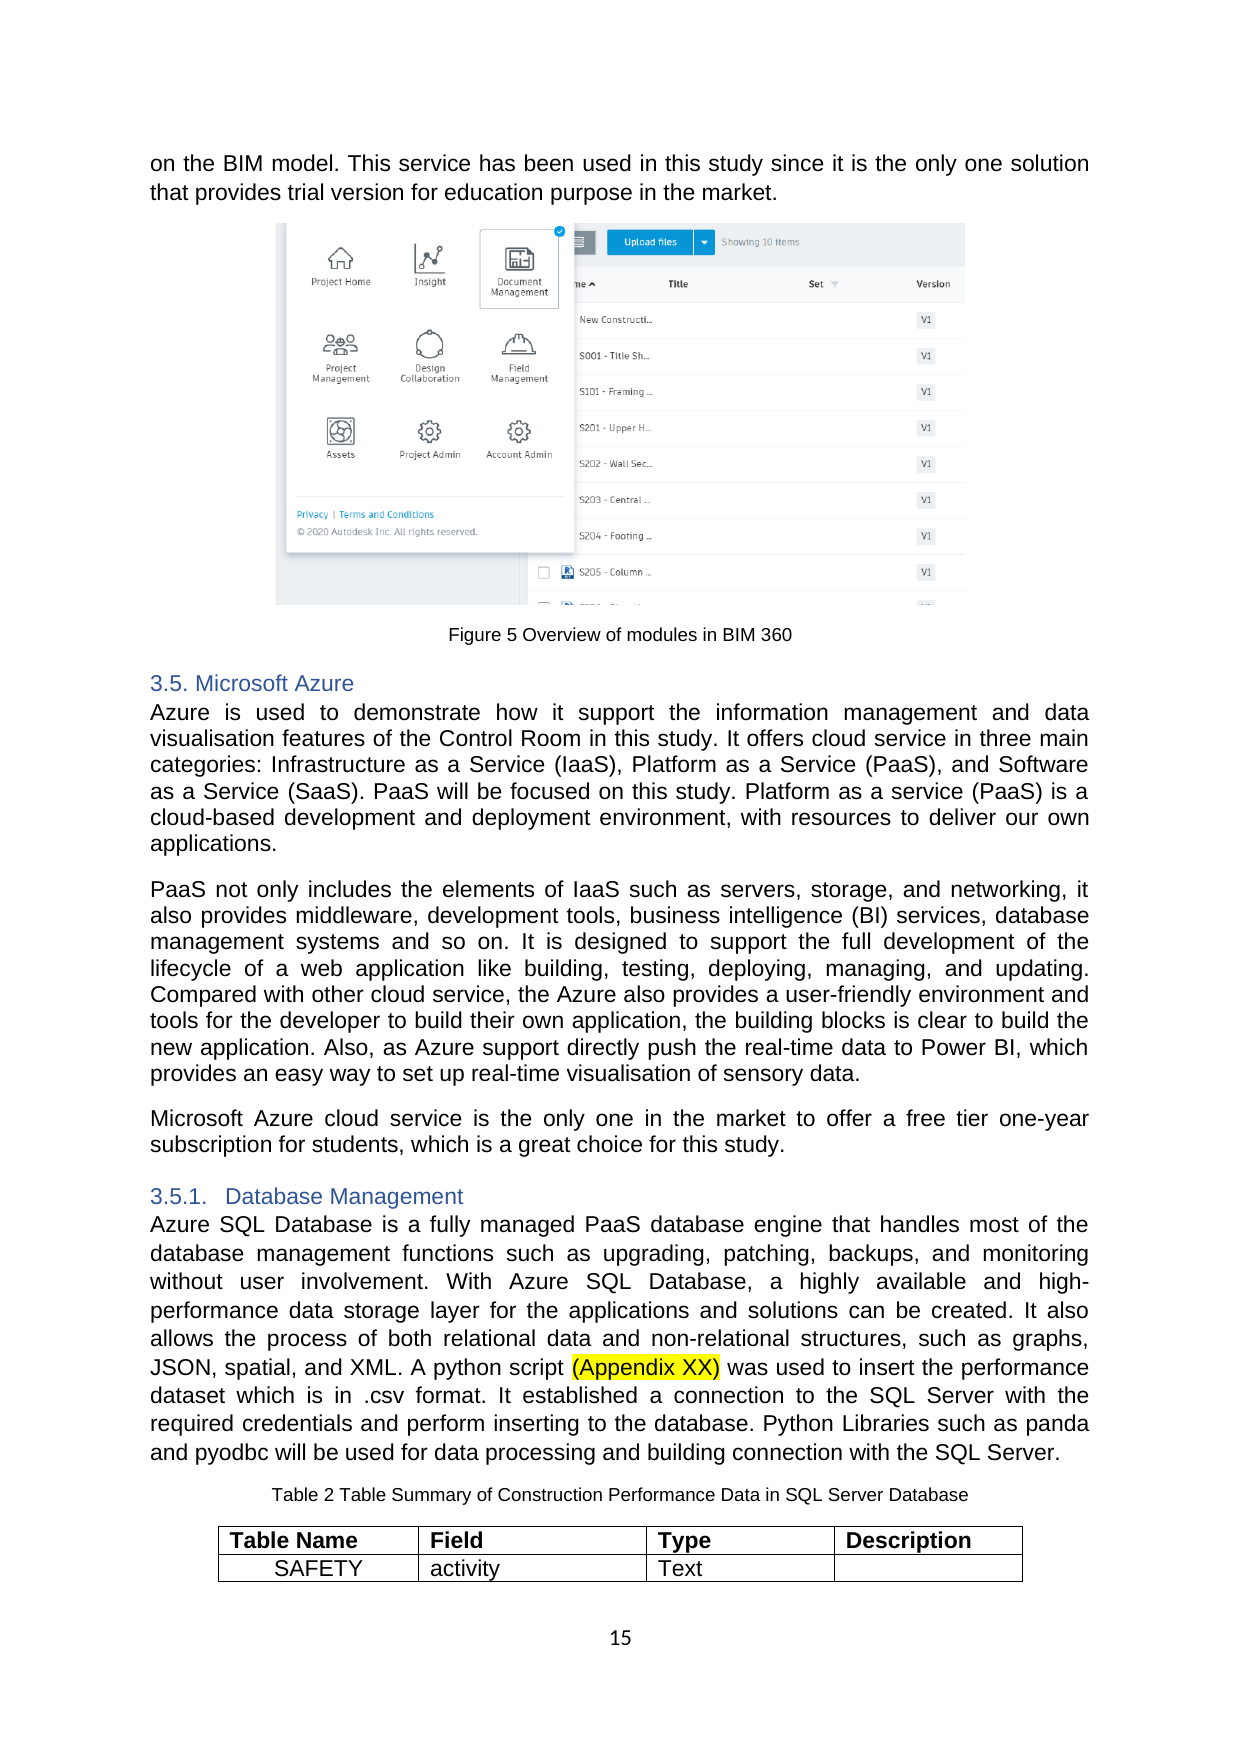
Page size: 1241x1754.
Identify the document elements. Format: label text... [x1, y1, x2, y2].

text Figure 5 Overview of modules in BIM 360 [150, 624, 1090, 645]
table_cell [835, 1555, 1022, 1581]
table_header Table Name [219, 1527, 418, 1554]
table_cell SAFETY [219, 1555, 418, 1581]
subtitle Microsoft Azure [150, 670, 1090, 697]
table_header Field [419, 1527, 646, 1554]
table_header Description [835, 1527, 1022, 1554]
table_header Type [647, 1527, 834, 1554]
text Azure SQL Database is a fully managed PaaS database engine that handles most of the database management functions such as upgrading, patching, backups, and monitoring without user involvement. With Azure SQL Database, a highly available and high-performance data storage layer for the applications and solutions can be created. It also allows the process of both relational data and non-relational structures, such as graphs, JSON, spatial, and XML. A python script (Appendix XX) was used to insert the performance dataset which is in .csv format. It established a connection to the SQL Server with the required credentials and perform inserting to the database. Python Libraries such as panda and pyodbc will be used for data processing and building connection with the SQL Server. [150, 1211, 1090, 1465]
picture [275, 223, 965, 605]
subtitle Database Management [150, 1183, 1090, 1209]
text Table 2 Table Summary of Construction Performance Data in SQL Server Database [150, 1484, 1090, 1505]
text PaaS not only includes the elements of IaaS such as servers, storage, and networking, it also provides middleware, development tools, business intelligence (BI) services, database management systems and so on. It is designed to support the full development of the lifecycle of a web application like building, testing, deploying, managing, and updating. Compared with other cloud service, the Azure also provides a user-friendly environment and tools for the developer to build their own application, the building blocks is clear to build the new application. Also, as Azure support directly push the real-time data to Power BI, which provides an easy way to set up real-time visualisation of sensory data. [150, 876, 1090, 1086]
table_cell Text [647, 1555, 834, 1581]
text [150, 150, 1090, 205]
text Microsoft Azure cloud service is the only one in the market to offer a free tier one-year subscription for students, which is a great choice for this study. [150, 1105, 1090, 1158]
text Azure is used to demonstrate how it support the information management and data visualisation features of the Control Room in this study. It offers cloud service in three main categories: Infrastructure as a Service (IaaS), Platform as a Service (PaaS), and Software as a Service (SaaS). PaaS will be focused on this study. Platform as a service (PaaS) is a cloud-based development and deployment environment, with resources to deliver our own applications. [150, 699, 1090, 857]
table_cell activity [419, 1555, 646, 1581]
